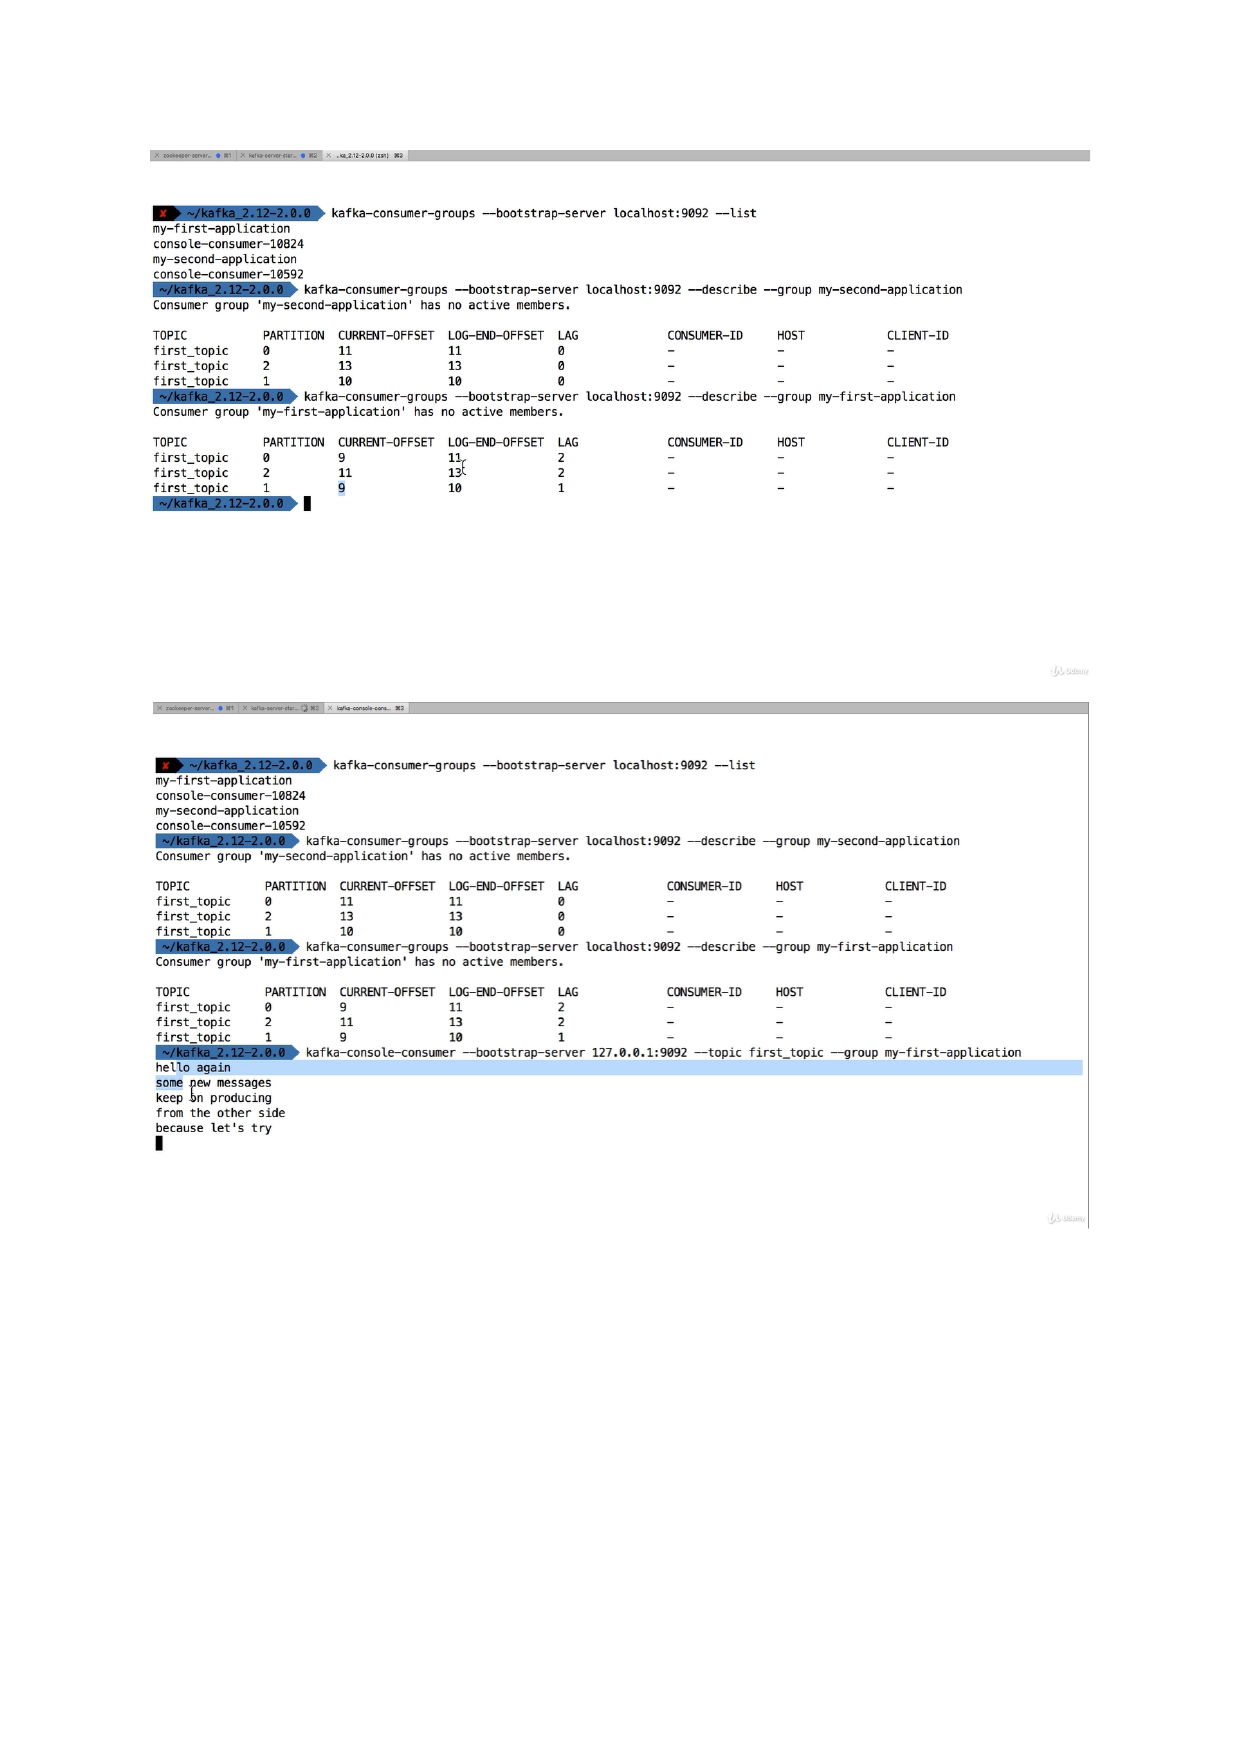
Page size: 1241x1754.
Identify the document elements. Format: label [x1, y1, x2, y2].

picture [150, 150, 1091, 681]
picture [150, 699, 1091, 1231]
